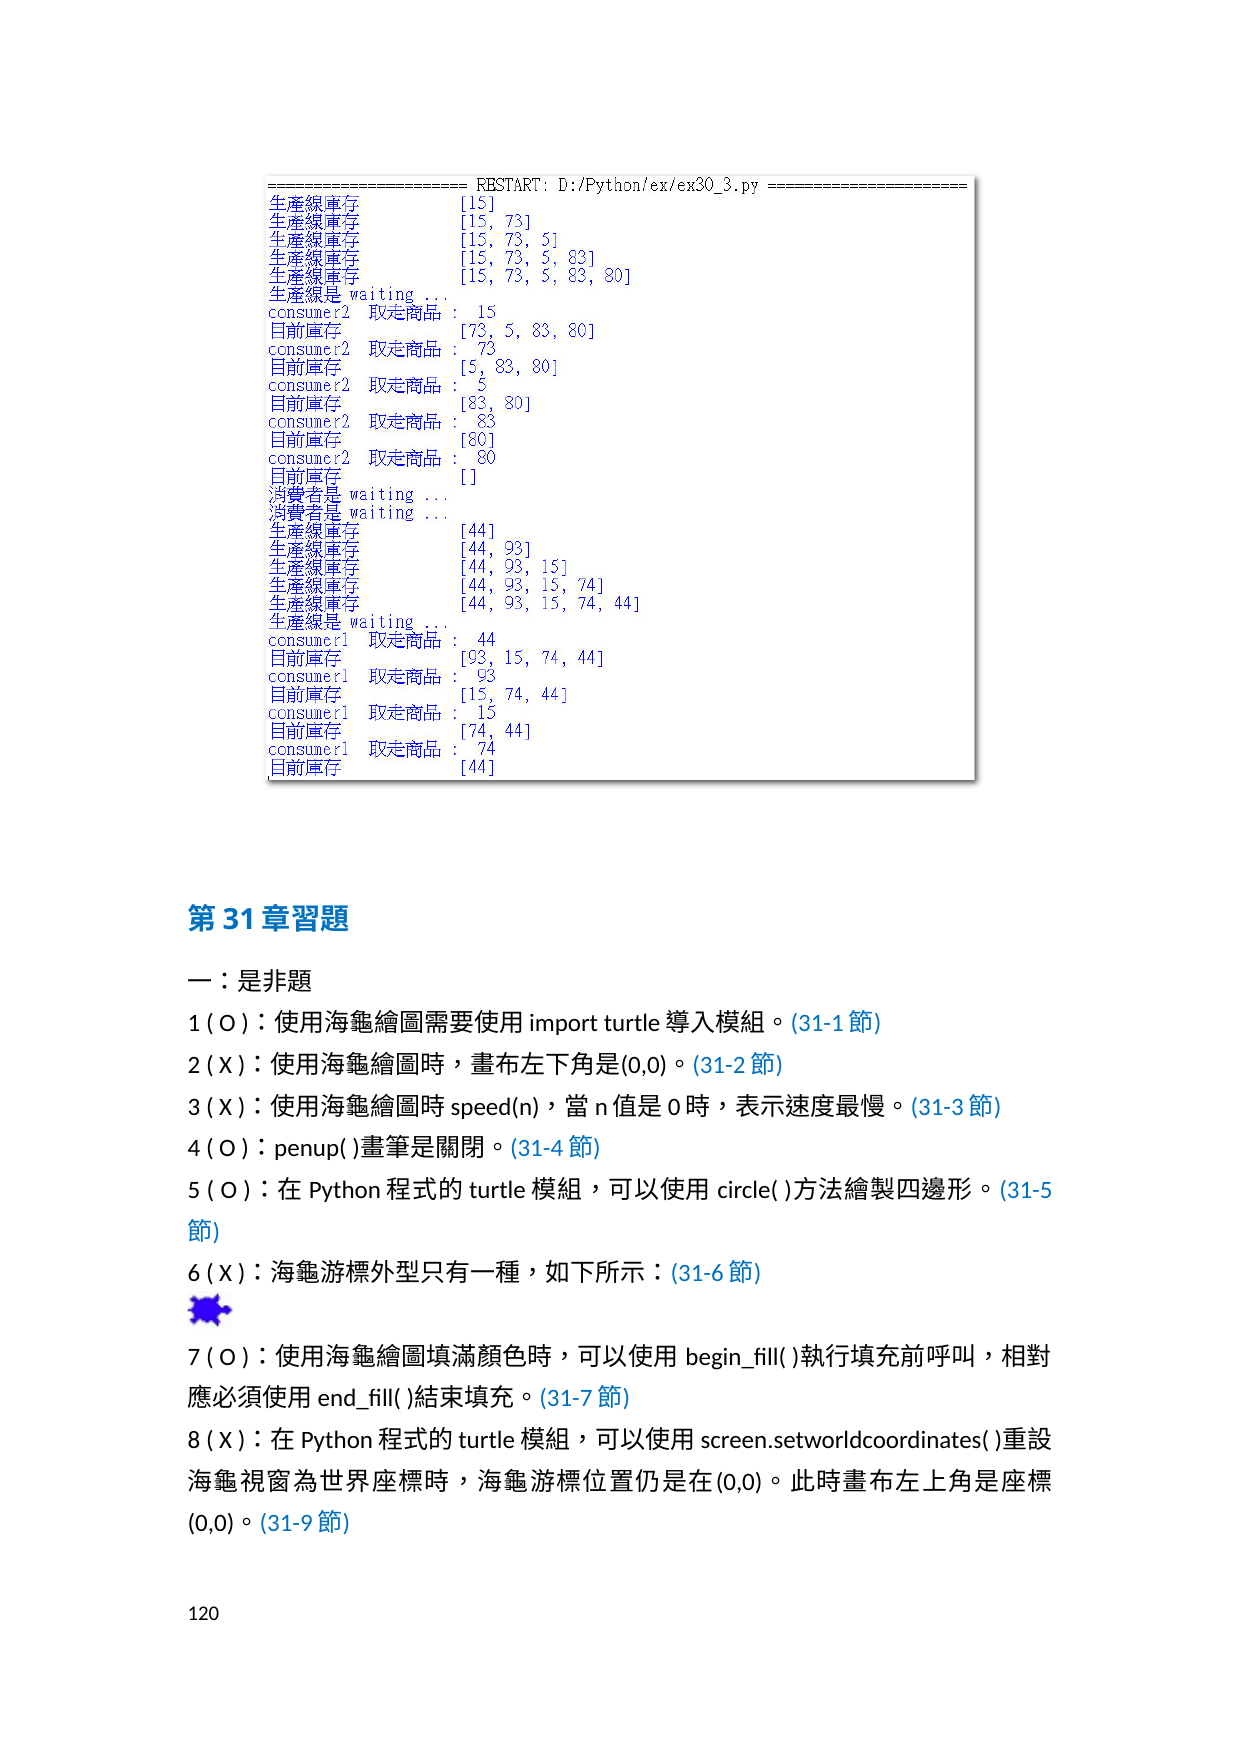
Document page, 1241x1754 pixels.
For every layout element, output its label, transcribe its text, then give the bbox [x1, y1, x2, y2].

text 8 ( X )：在Python程式的turtle模組，可以使用screen.setworldcoordinates( )重設海龜視窗為世界座標時，海龜游標位置仍是在(0,0)。此時畫布左上角是座標(0,0)。(31-9節) [187, 1417, 1053, 1542]
text 2 ( X )：使用海龜繪圖時，畫布左下角是(0,0)。(31-2節) [187, 1042, 1053, 1083]
text 3 ( X )：使用海龜繪圖時speed(n)，當n值是0時，表示速度最慢。(31-3節) [187, 1083, 1053, 1125]
text 1 ( O )：使用海龜繪圖需要使用import turtle導入模組。(31-1節) [187, 1000, 1053, 1042]
text 7 ( O )：使用海龜繪圖填滿顏色時，可以使用begin_fill( )執行填充前呼叫，相對應必須使用end_fill( )結束填充。(31-7節) [187, 1333, 1053, 1417]
text 第31章習題 [187, 875, 1053, 958]
text 5 ( O )：在Python程式的turtle模組，可以使用circle( )方法繪製四邊形。(31-5節) [187, 1167, 1053, 1250]
text 一：是非題 [187, 958, 1053, 1000]
picture [187, 1291, 234, 1332]
text 4 ( O )：penup( )畫筆是關閉。(31-4節) [187, 1125, 1053, 1167]
text 6 ( X )：海龜游標外型只有一種，如下所示：(31-6節) [187, 1250, 1053, 1292]
picture [256, 166, 984, 790]
